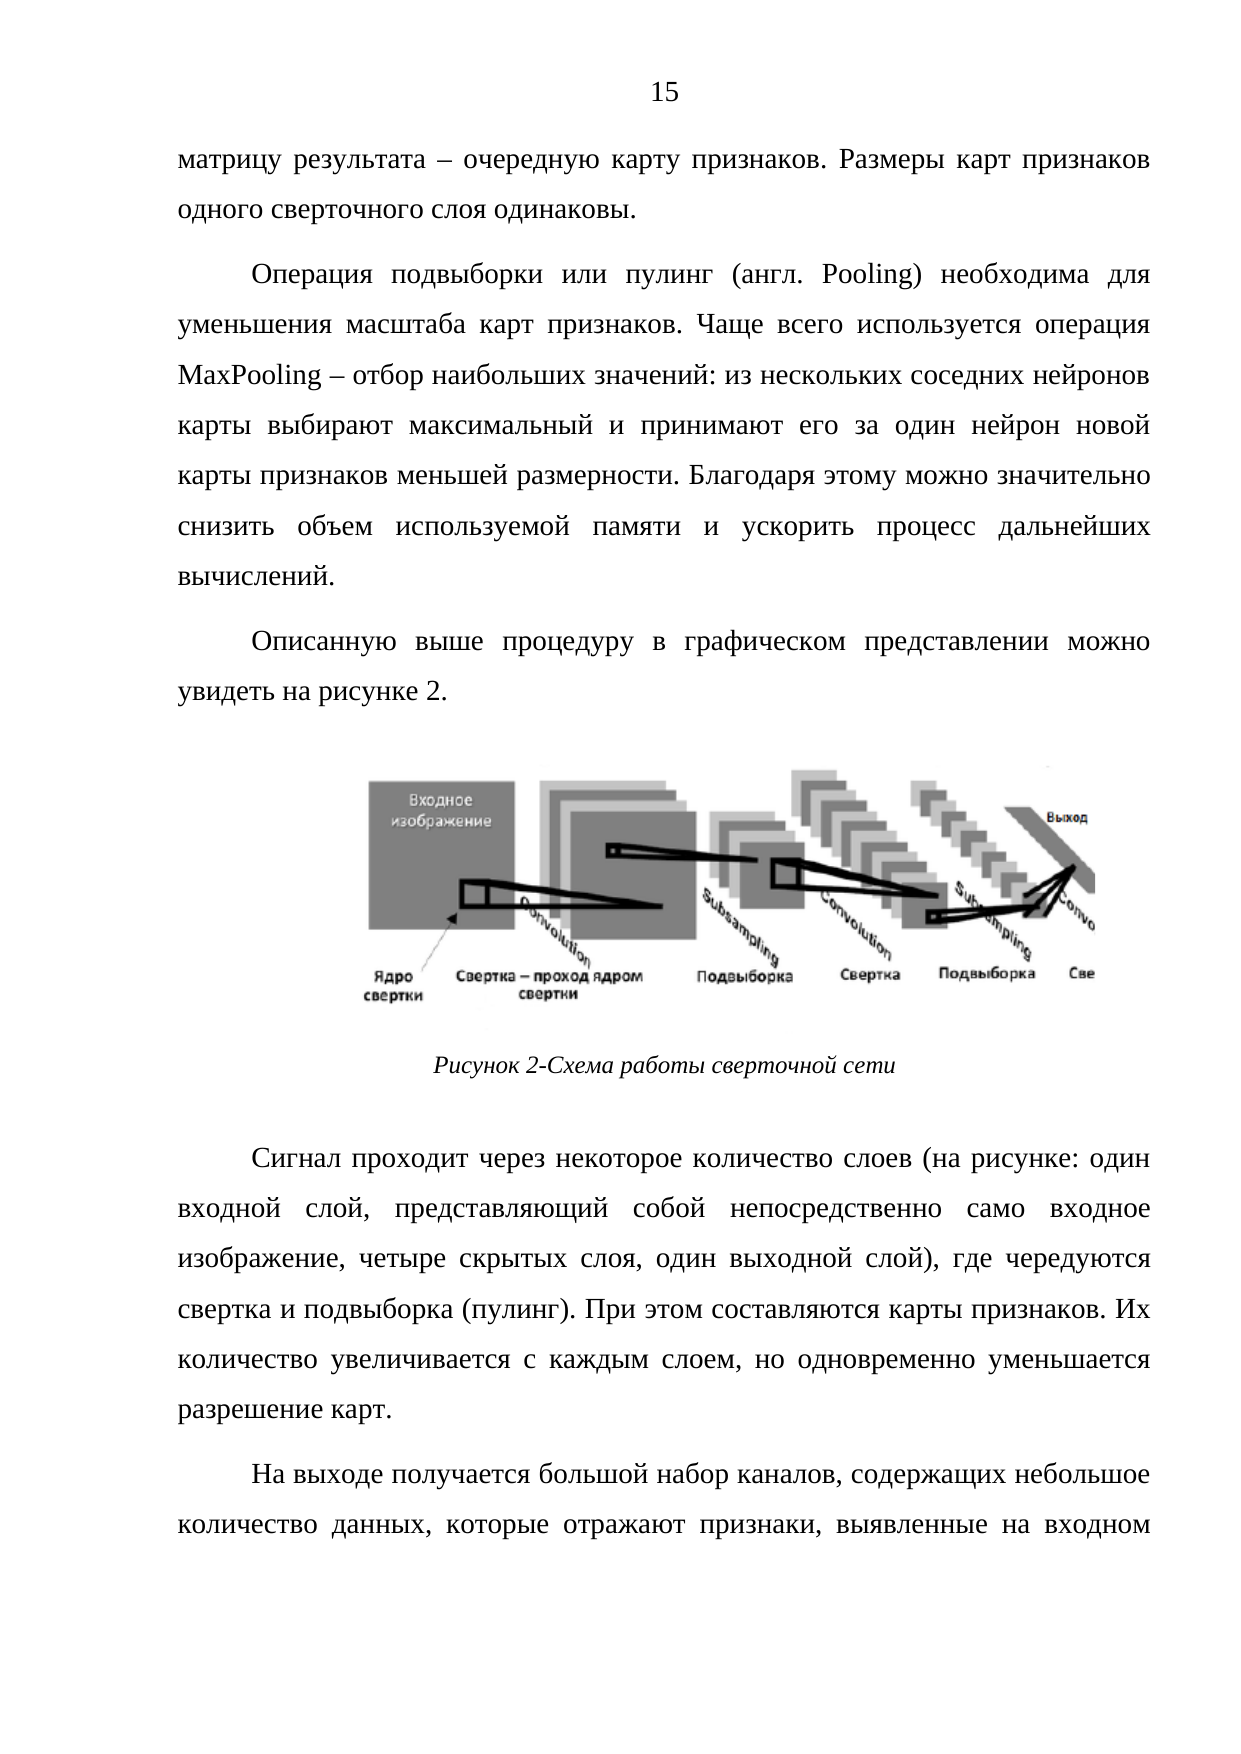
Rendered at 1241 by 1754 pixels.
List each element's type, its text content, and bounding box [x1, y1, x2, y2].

text Описанную выше процедуру в графическом представлении можно увидеть на рисунке 2. [177, 623, 1152, 707]
picture [307, 750, 1096, 1036]
text Операция подвыборки или пулинг (англ. Pooling) необходима для уменьшения масштаба карт признаков. Чаще всего используется операция MaxPooling – отбор наибольших значений: из нескольких соседних нейронов карты выбирают максимальный и принимают его за один нейрон новой карты признаков меньшей размерности. Благодаря этому можно значительно снизить объем используемой памяти и ускорить процесс дальнейших вычислений. [177, 256, 1152, 592]
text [177, 141, 1152, 225]
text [177, 1456, 1152, 1540]
